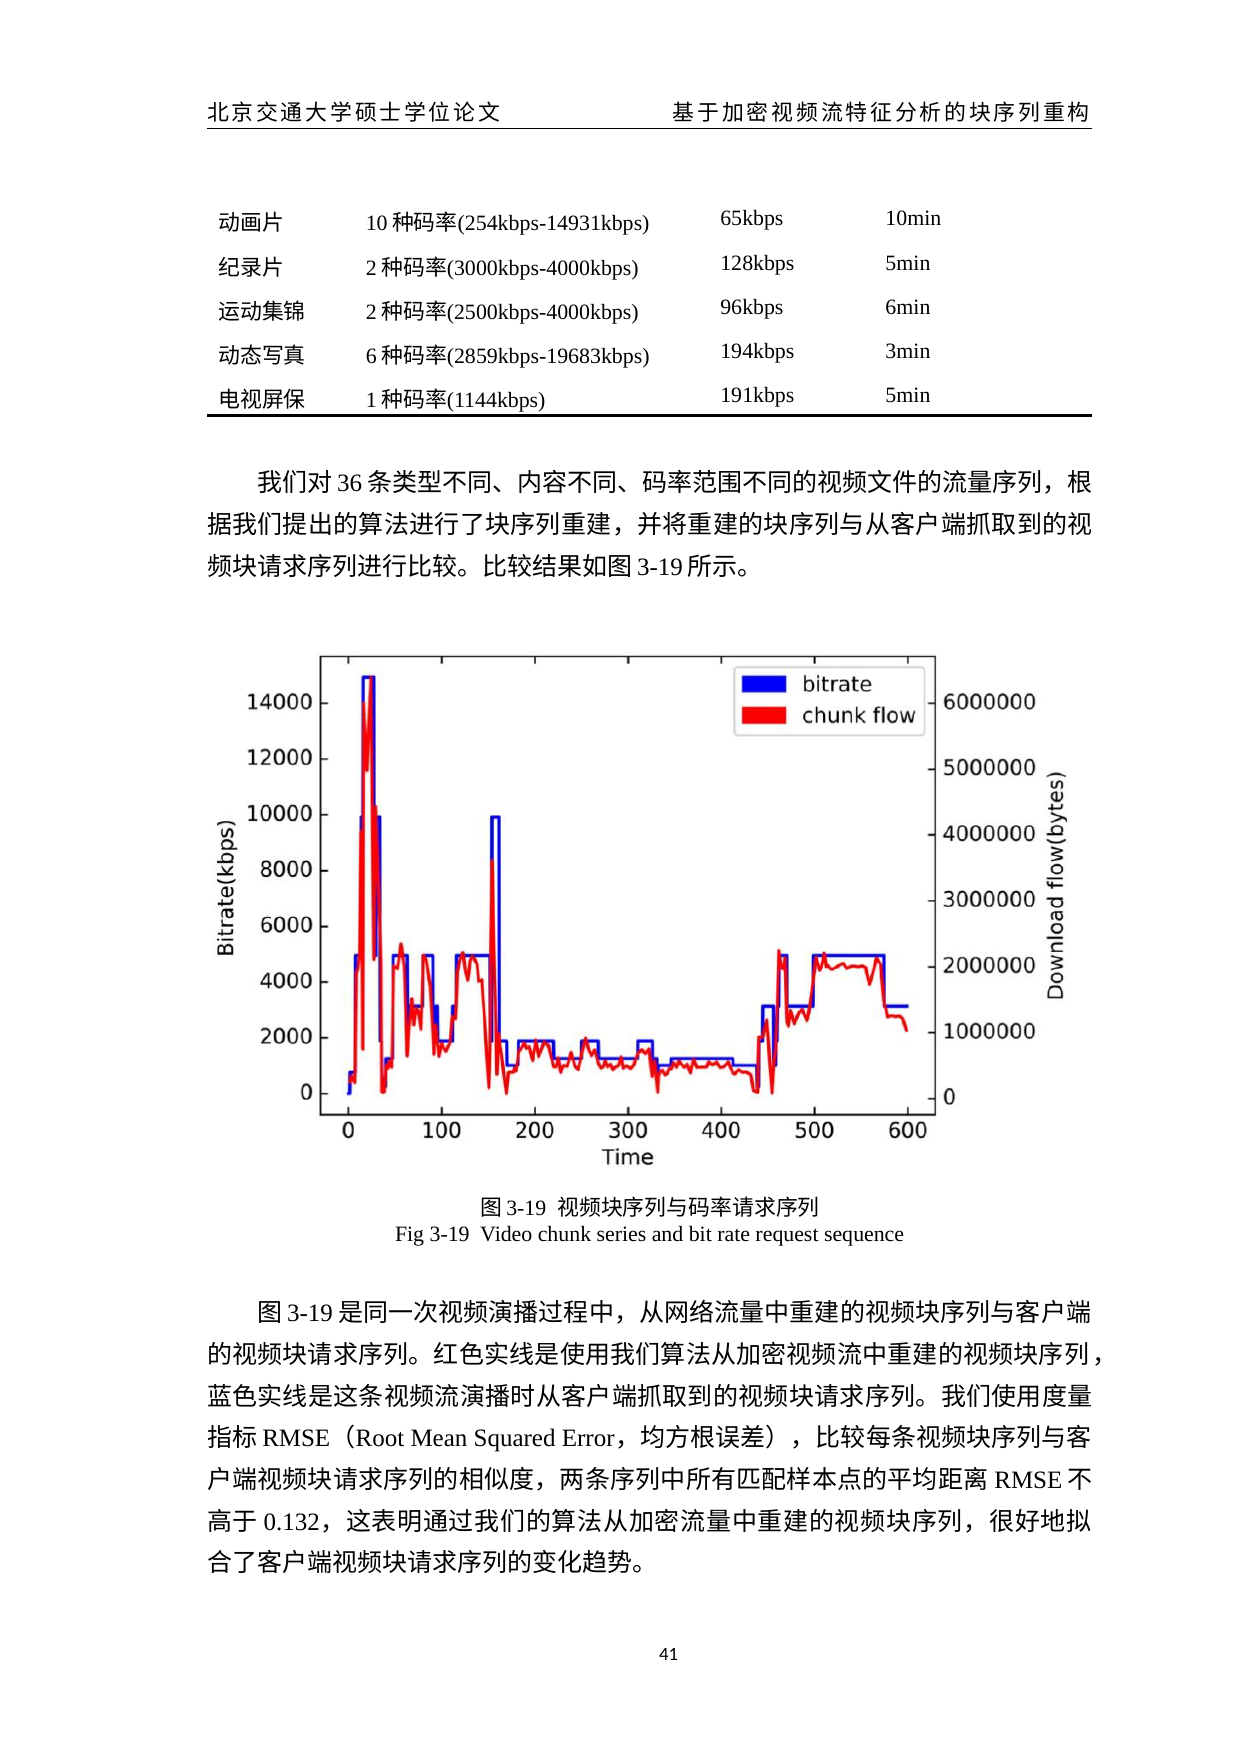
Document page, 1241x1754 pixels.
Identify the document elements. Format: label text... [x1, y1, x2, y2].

table_cell 191kbps [709, 370, 841, 414]
text 我们对36条类型不同、内容不同、码率范围不同的视频文件的流量序列，根据我们提出的算法进行了块序列重建，并将重建的块序列与从客户端抓取到的视频块请求序列进行比较。比较结果如图3-19所示。 [207, 458, 1092, 583]
table_cell 10min [841, 193, 1092, 237]
table_cell 2种码率(3000kbps-4000kbps) [354, 237, 709, 281]
text 图3-19是同一次视频演播过程中，从网络流量中重建的视频块序列与客户端的视频块请求序列。红色实线是使用我们算法从加密视频流中重建的视频块序列，蓝色实线是这条视频流演播时从客户端抓取到的视频块请求序列。我们使用度量指标RMSE（Root Mean Squared Error，均方根误差），比较每条视频块序列与客户端视频块请求序列的相似度，两条序列中所有匹配样本点的平均距离RMSE不高于0.132，这表明通过我们的算法从加密流量中重建的视频块序列，很好地拟合了客户端视频块请求序列的变化趋势。 [207, 1288, 1092, 1580]
table_cell 194kbps [709, 325, 841, 369]
table_cell 5min [841, 237, 1092, 281]
table_cell 动画片 [207, 193, 354, 237]
table_cell 3min [841, 325, 1092, 369]
table_cell 6min [841, 281, 1092, 325]
table_cell 电视屏保 [207, 370, 354, 414]
table_cell 10种码率(254kbps-14931kbps) [354, 193, 709, 237]
table_cell 纪录片 [207, 237, 354, 281]
table_cell 2种码率(2500kbps-4000kbps) [354, 281, 709, 325]
table_cell 128kbps [709, 237, 841, 281]
text Fig 3-19 Video chunk series and bit rate request sequence [207, 1221, 1092, 1247]
table_cell 1种码率(1144kbps) [354, 370, 709, 414]
table_cell 6种码率(2859kbps-19683kbps) [354, 325, 709, 369]
table_cell 96kbps [709, 281, 841, 325]
picture [206, 583, 1117, 1190]
text 图3-19 视频块序列与码率请求序列 [207, 1190, 1092, 1221]
table_cell 动态写真 [207, 325, 354, 369]
table_cell 运动集锦 [207, 281, 354, 325]
table_cell 65kbps [709, 193, 841, 237]
table_cell 5min [841, 370, 1092, 414]
